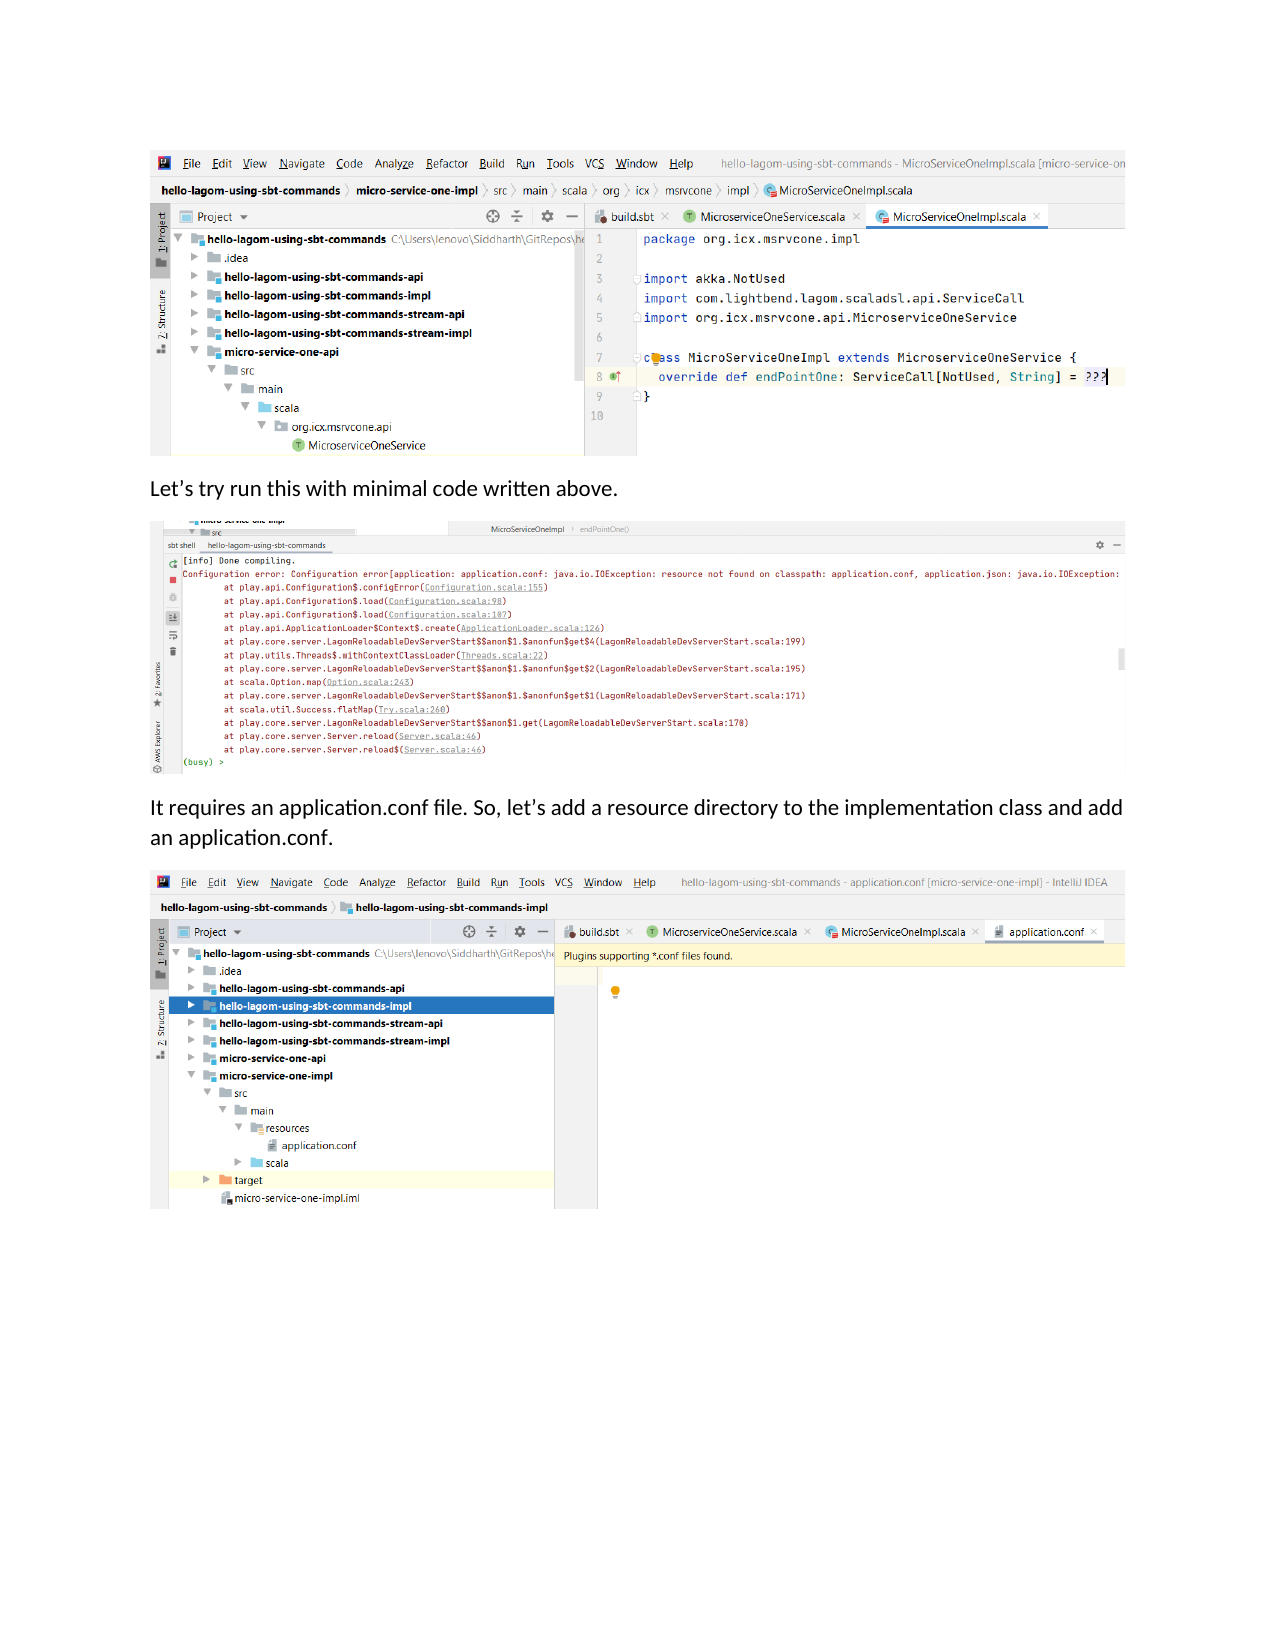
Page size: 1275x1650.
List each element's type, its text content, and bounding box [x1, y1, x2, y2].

picture [150, 150, 1125, 456]
text It requires an application.conf file. So, let’s add a resource directory to the implementation class and add an application.conf. [150, 793, 1125, 851]
text Let’s try run this with minimal code written above. [150, 474, 1125, 502]
picture [150, 521, 1125, 774]
picture [150, 870, 1125, 1209]
